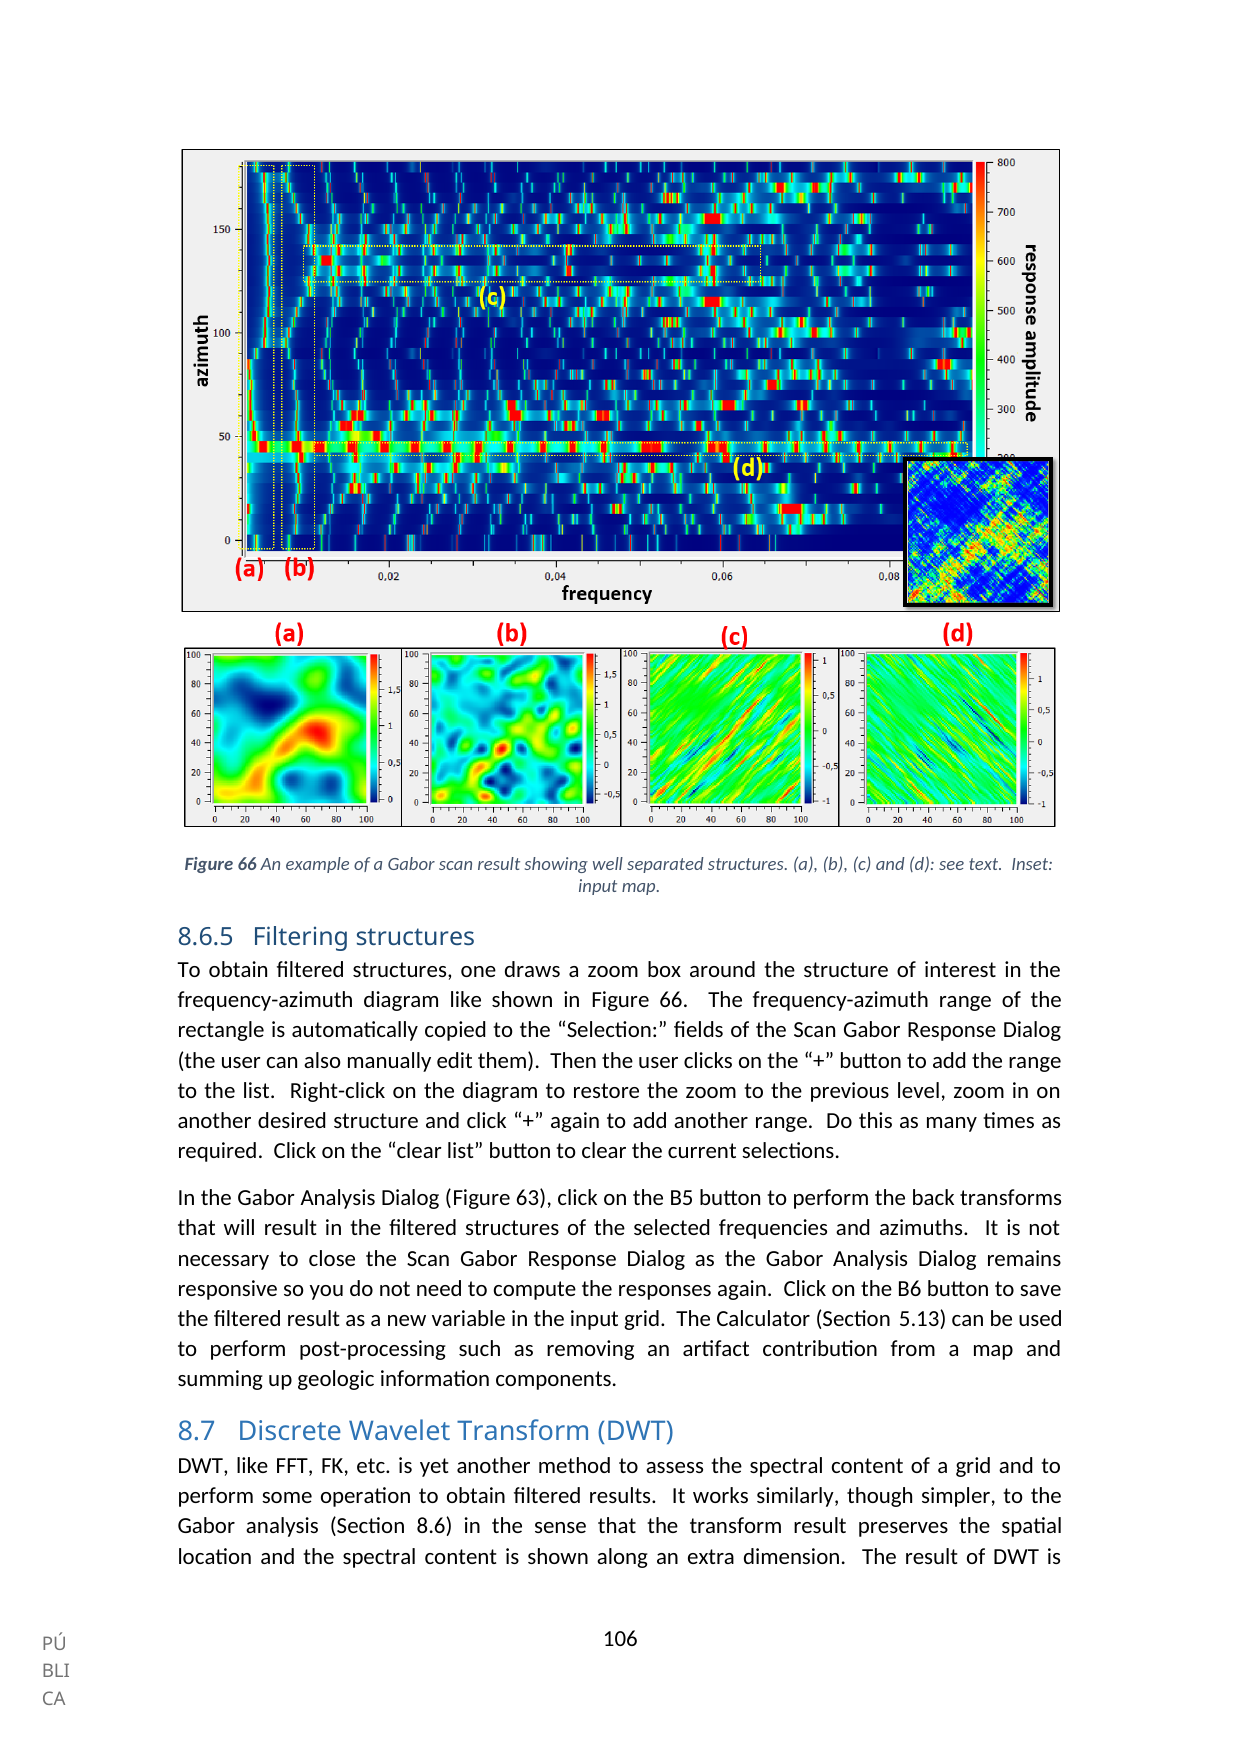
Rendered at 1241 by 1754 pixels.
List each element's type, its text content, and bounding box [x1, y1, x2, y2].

picture [177, 147, 1062, 833]
text In the Gabor Analysis Dialog (Figure 62), click on the B5 button to perform the back transforms that will result in the filtered structures of the selected frequencies and azimuths. It is not necessary to close the Scan Gabor Response Dialog as the Gabor Analysis Dialog remains responsive so you do not need to compute the responses again. Click on the B6 button to save the filtered result as a new variable in the input grid. The Calculator (Section 5.13) can be used to perform post-processing such as removing an artifact contribution from a map and summing up geologic information components. [177, 1183, 1063, 1392]
text Figure 66 An example of a Gabor scan result showing well separated structures. (a), (b), (c) and (d): see text. Inset: input map. [177, 852, 1063, 897]
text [177, 1451, 1063, 1570]
text To obtain filtered structures, one draws a zoom box around the structure of interest in the frequency-azimuth diagram like shown in Figure 65. The frequency-azimuth range of the rectangle is automatically copied to the “Selection:” fields of the Scan Gabor Response Dialog (the user can also manually edit them). Then the user clicks on the “+” button to add the range to the list. Right-click on the diagram to restore the zoom to the previous level, zoom in on another desired structure and click “+” again to add another range. Do this as many times as required. Click on the “clear list” button to clear the current selections. [177, 955, 1063, 1164]
subtitle Discrete Wavelet Transform (DWT) [177, 1411, 1063, 1448]
subtitle Filtering structures [177, 918, 1063, 952]
